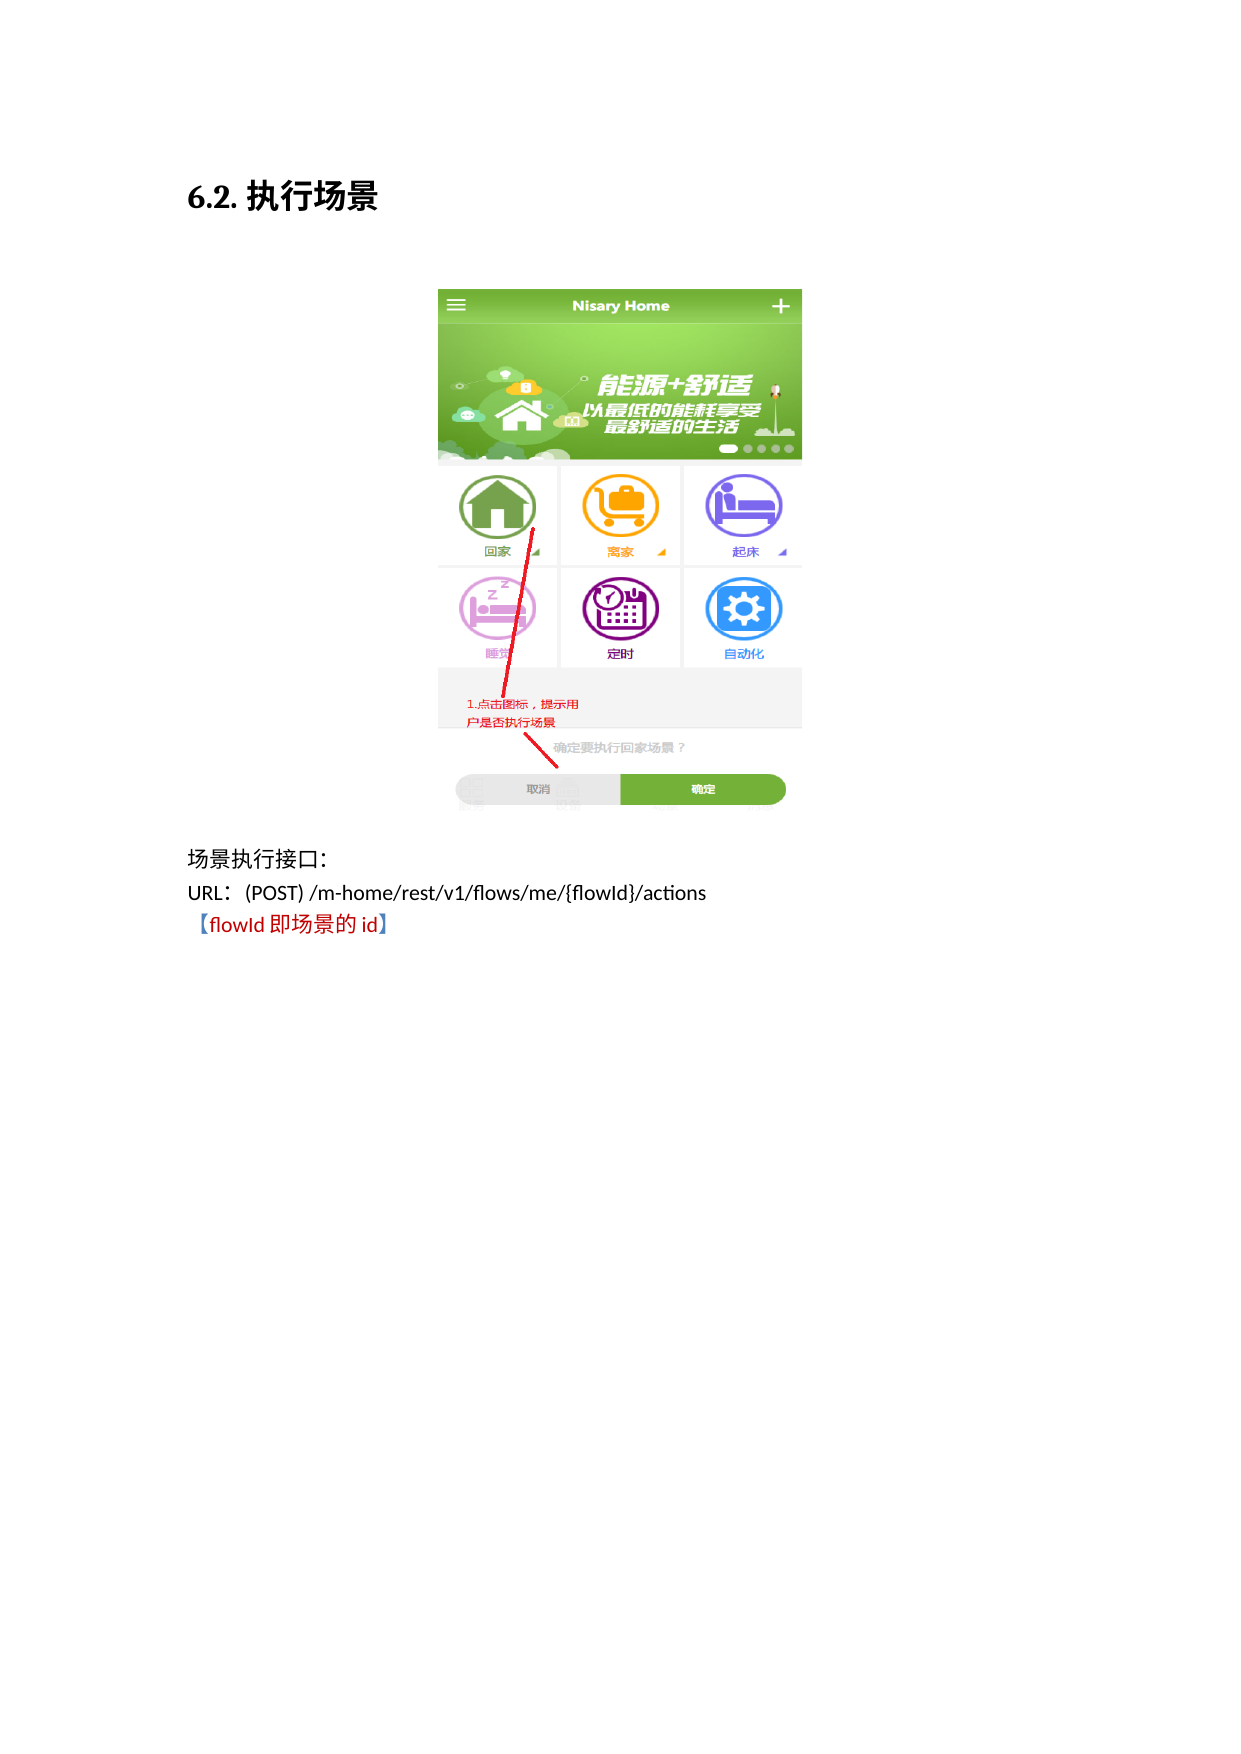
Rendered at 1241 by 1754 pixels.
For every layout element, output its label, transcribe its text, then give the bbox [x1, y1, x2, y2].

text URL：(POST) /m-home/rest/v1/flows/me/{flowId}/actions [187, 874, 1053, 907]
picture [438, 289, 803, 814]
text 场景执行接口： [187, 842, 1053, 874]
text 【flowId即场景的id】 [187, 907, 1053, 939]
subtitle 执行场景 [187, 162, 1053, 227]
